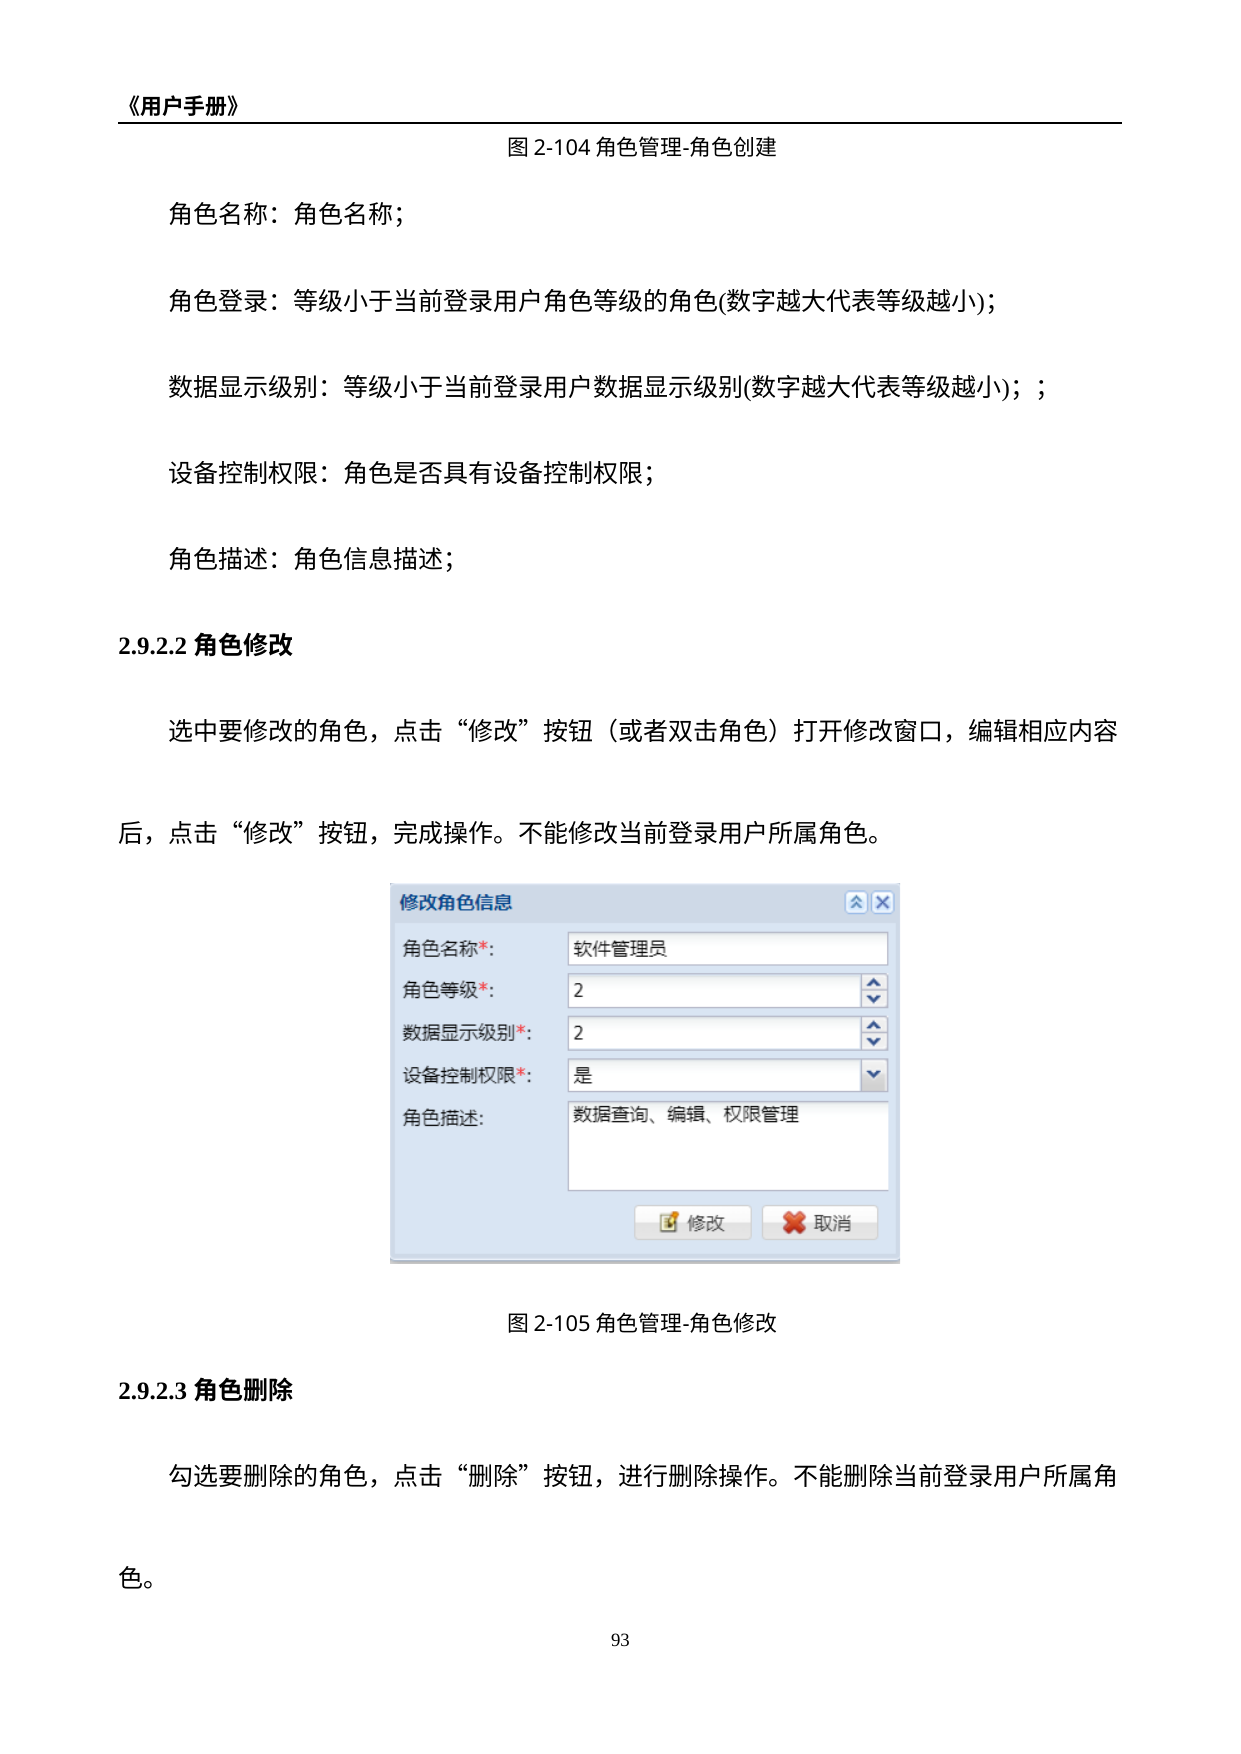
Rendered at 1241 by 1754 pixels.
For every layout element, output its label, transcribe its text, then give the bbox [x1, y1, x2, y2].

text 勾选要删除的角色，点击“删除”按钮，进行删除操作。不能删除当前登录用户所属角色。 [118, 1441, 1122, 1611]
text 角色名称：角色名称； [118, 179, 1122, 247]
text 图2-105角色管理-角色修改 [118, 1305, 1122, 1339]
text 选中要修改的角色，点击“修改”按钮（或者双击角色）打开修改窗口，编辑相应内容后，点击“修改”按钮，完成操作。不能修改当前登录用户所属角色。 [118, 695, 1122, 865]
text 数据显示级别：等级小于当前登录用户数据显示级别(数字越大代表等级越小)；； [118, 351, 1122, 419]
text 角色描述：角色信息描述； [118, 523, 1122, 591]
text 设备控制权限：角色是否具有设备控制权限； [118, 437, 1122, 505]
subtitle 2.9.2.2 角色修改 [118, 609, 1122, 677]
text 图2-104角色管理-角色创建 [118, 129, 1122, 163]
picture [390, 883, 901, 1264]
text 角色登录：等级小于当前登录用户角色等级的角色(数字越大代表等级越小)； [118, 265, 1122, 333]
subtitle 2.9.2.3 角色删除 [118, 1355, 1122, 1423]
